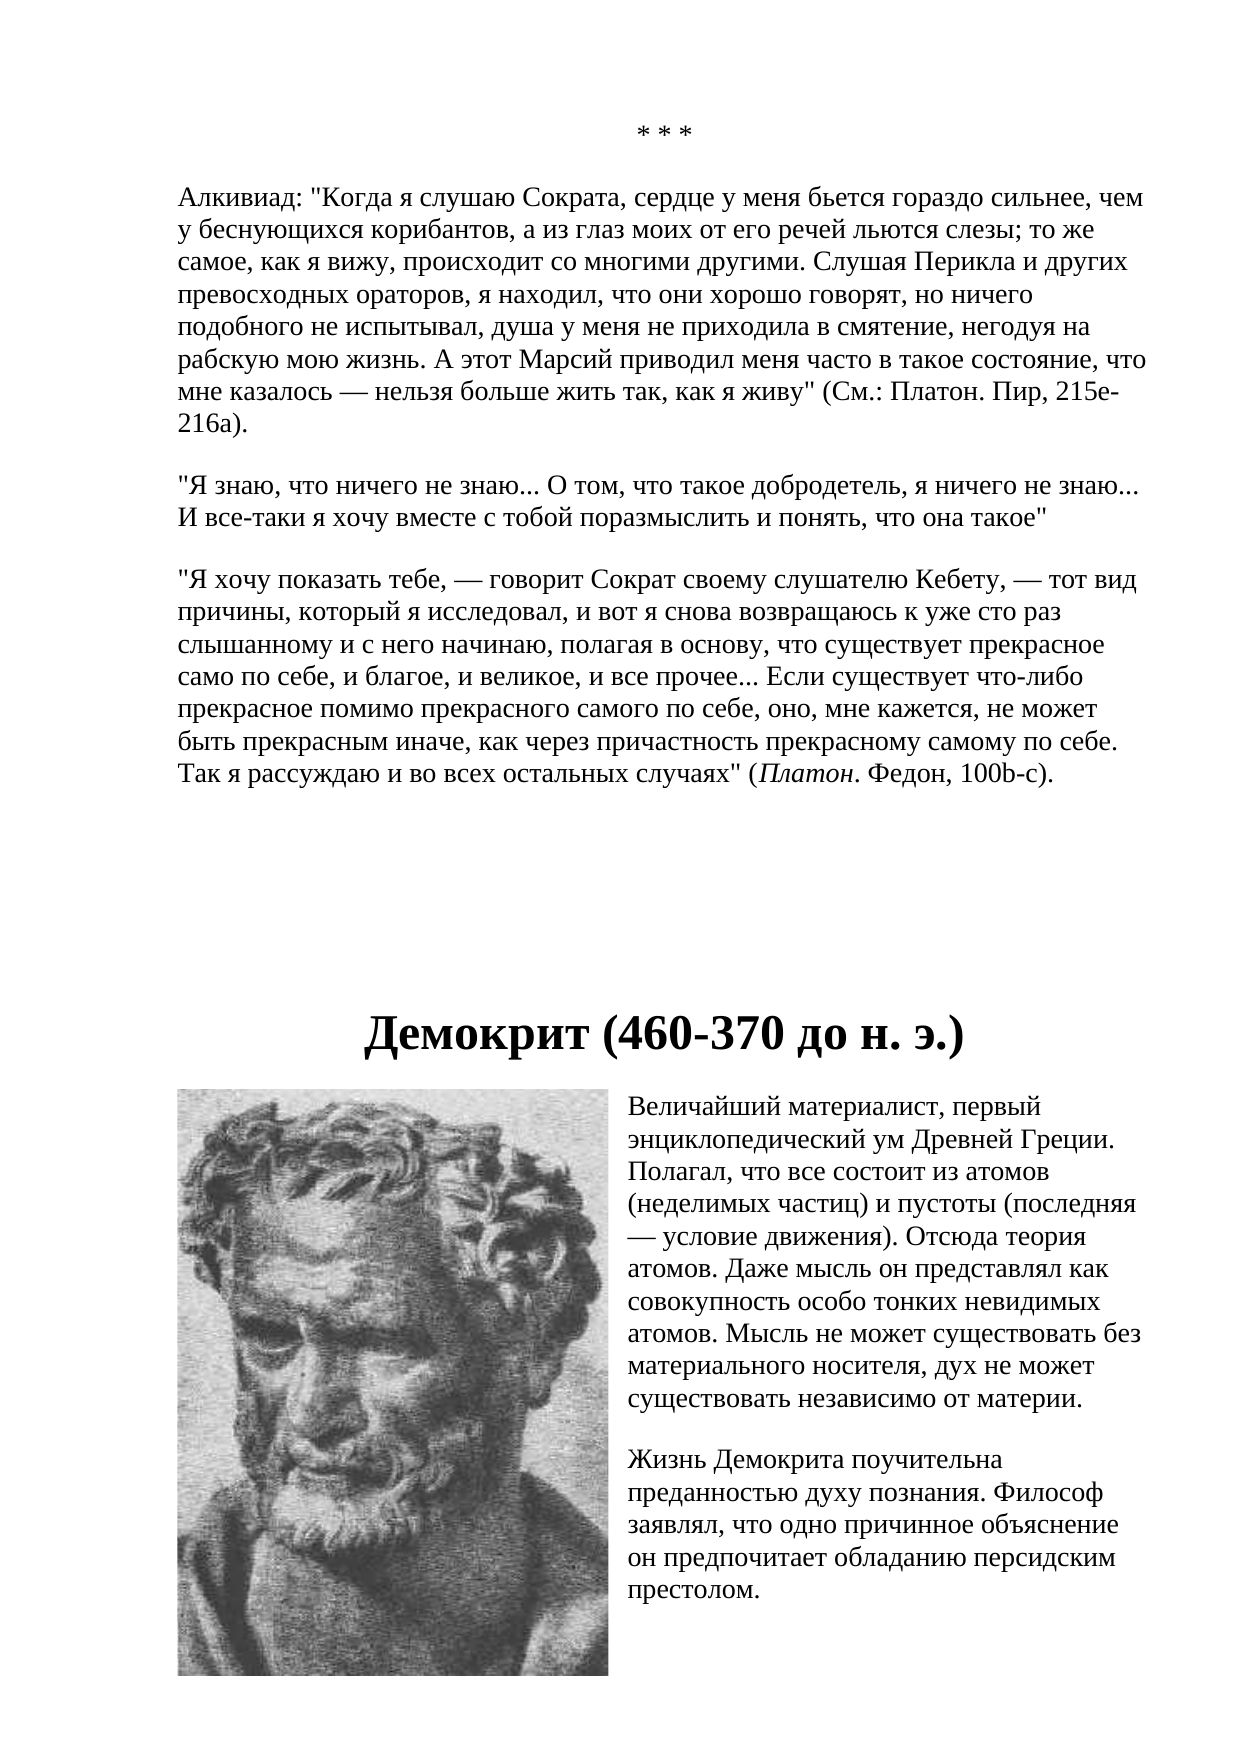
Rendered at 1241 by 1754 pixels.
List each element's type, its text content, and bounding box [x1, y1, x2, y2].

picture [177, 1089, 609, 1676]
text "Я знаю, что ничего не знаю... О том, что такое добродетель, я ничего не знаю... И все-таки я хочу вместе с тобой поразмыслить и понять, что она такое" [177, 468, 1152, 533]
text Демокрит (460-370 до н. э.) [177, 1003, 1152, 1060]
text Величайший материалист, первый энциклопедический ум Древней Греции. Полагал, что все состоит из атомов (неделимых частиц) и пустоты (последняя — условие движения). Отсюда теория атомов. Даже мысль он представлял как совокупность особо тонких невидимых атомов. Мысль не может существовать без материального носителя, дух не может существовать независимо от материи. [609, 1089, 1152, 1413]
text "Я хочу показать тебе, — говорит Сократ своему слушателю Кебету, — тот вид причины, который я исследовал, и вот я снова возвращаюсь к уже сто раз слышанному и с него начинаю, полагая в основу, что существует прекрасное само по себе, и благое, и великое, и все прочее... Если существует что-либо прекрасное помимо прекрасного самого по себе, оно, мне кажется, не может быть прекрасным иначе, как через причастность прекрасному самому по себе. Так я рассуждаю и во всех остальных случаях" (Платон. Федон, 100b-c). [177, 562, 1152, 789]
text * * * [177, 118, 1152, 151]
text Алкивиад: "Когда я слушаю Сократа, сердце у меня бьется гораздо сильнее, чем у беснующихся корибантов, а из глаз моих от его речей льются слезы; то же самое, как я вижу, происходит со многими другими. Слушая Перикла и других превосходных ораторов, я находил, что они хорошо говорят, но ничего подобного не испытывал, душа у меня не приходила в смятение, негодуя на рабскую мою жизнь. А этот Марсий приводил меня часто в такое состояние, что мне казалось — нельзя больше жить так, как я живу" (См.: Платон. Пир, 215е-216а). [177, 180, 1152, 439]
text Жизнь Демокрита поучительна преданностью духу познания. Философ заявлял, что одно причинное объяснение он предпочитает обладанию персидским престолом. [609, 1442, 1152, 1604]
